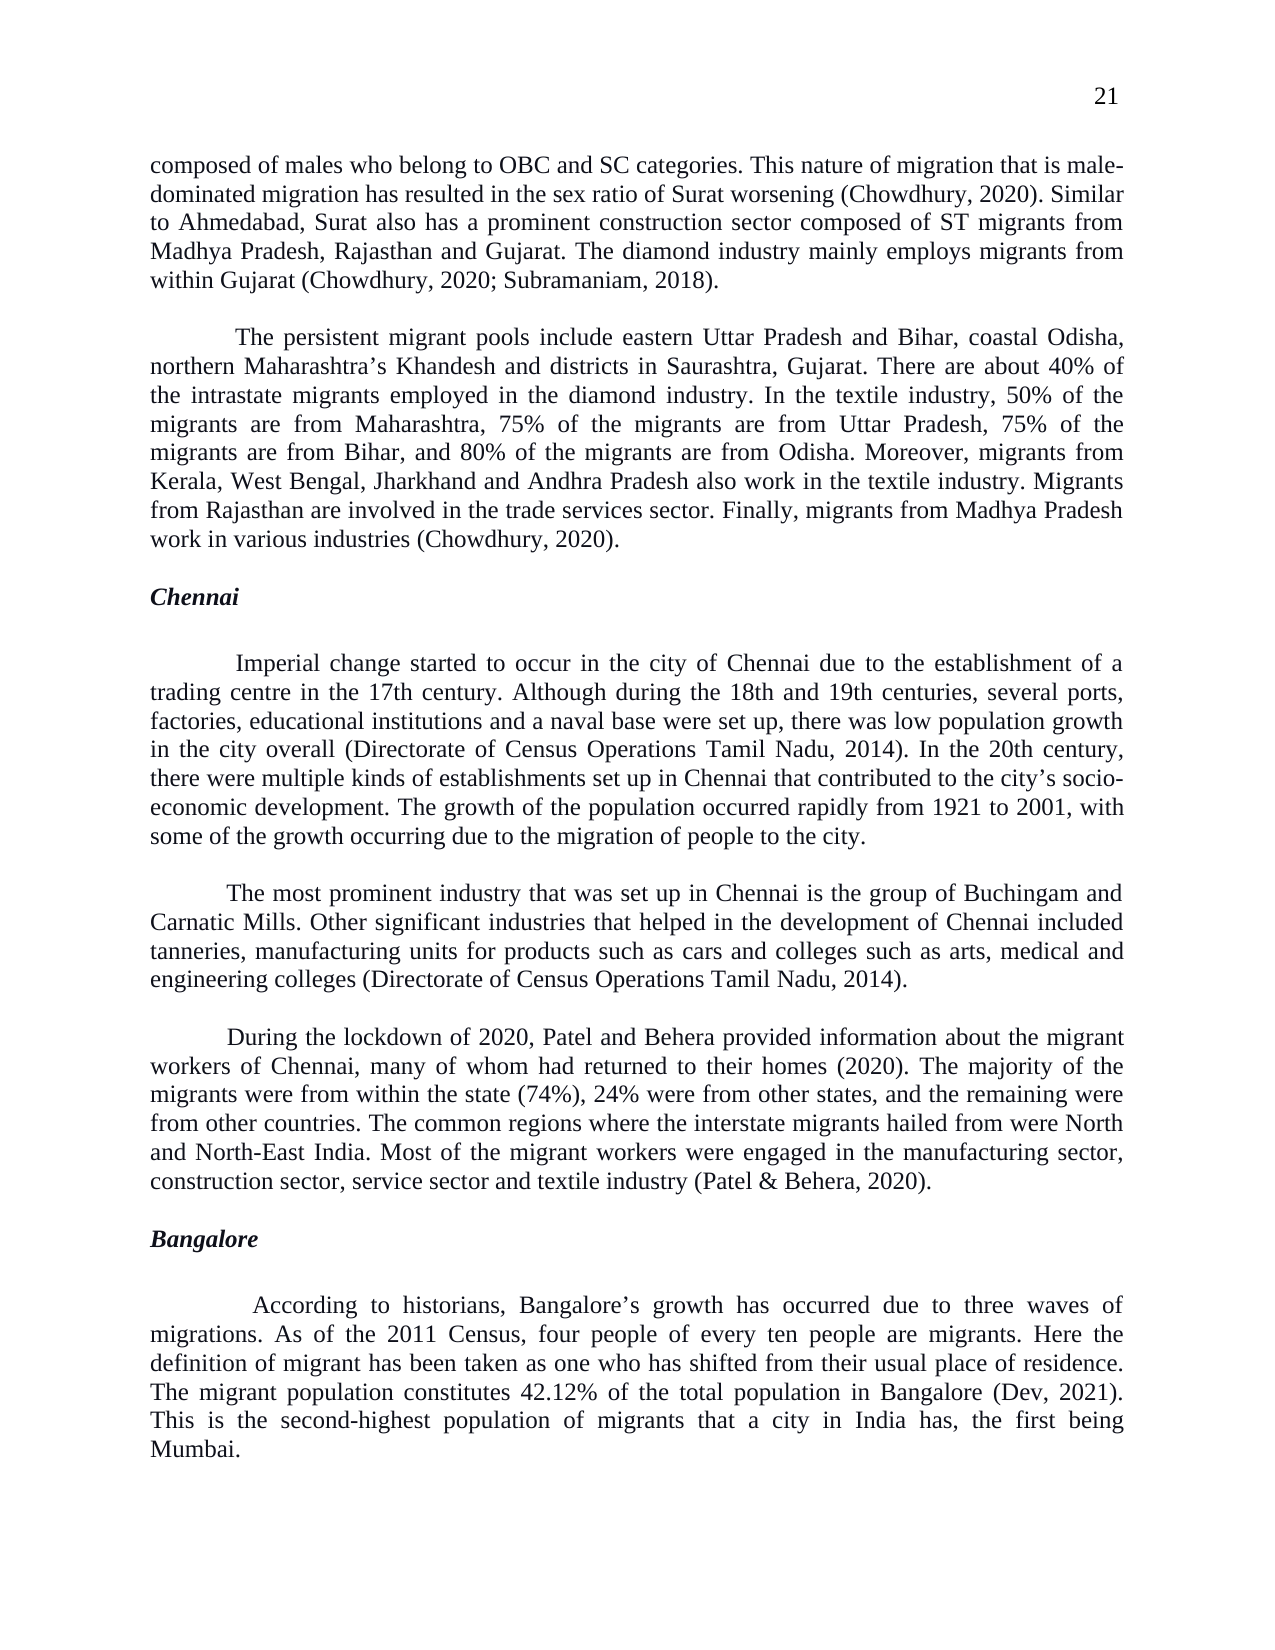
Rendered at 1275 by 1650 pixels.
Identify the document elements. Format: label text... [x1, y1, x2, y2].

subtitle Bangalore [150, 1224, 965, 1252]
text According to historians, Bangalore’s growth has occurred due to three waves of migrations. As of the 2011 Census, four people of every ten people are migrants. Here the definition of migrant has been taken as one who has shifted from their usual place of residence. The migrant population constitutes 42.12% of the total population in Bangalore (Dev, 2021). This is the second-highest population of migrants that a city in India has, the first being Mumbai. [150, 1290, 1125, 1463]
text During the lockdown of 2020, Patel and Behera provided information about the migrant workers of Chennai, many of whom had returned to their homes (2020). The majority of the migrants were from within the state (74%), 24% were from other states, and the remaining were from other countries. The common regions where the interstate migrants hailed from were North and North-East India. Most of the migrant workers were engaged in the manufacturing sector, construction sector, service sector and textile industry (Patel & Behera, 2020). [150, 1022, 1125, 1194]
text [150, 150, 1125, 294]
text The persistent migrant pools include eastern Uttar Pradesh and Bihar, coastal Odisha, northern Maharashtra’s Khandesh and districts in Saurashtra, Gujarat. There are about 40% of the intrastate migrants employed in the diamond industry. In the textile industry, 50% of the migrants are from Maharashtra, 75% of the migrants are from Uttar Pradesh, 75% of the migrants are from Bihar, and 80% of the migrants are from Odisha. Moreover, migrants from Kerala, West Bengal, Jharkhand and Andhra Pradesh also work in the textile industry. Migrants from Rajasthan are involved in the trade services sector. Finally, migrants from Madhya Pradesh work in various industries (Chowdhury, 2020). [150, 322, 1125, 552]
text Imperial change started to occur in the city of Chennai due to the establishment of a trading centre in the 17th century. Although during the 18th and 19th centuries, several ports, factories, educational institutions and a naval base were set up, there was low population growth in the city overall (Directorate of Census Operations Tamil Nadu, 2014). In the 20th century, there were multiple kinds of establishments set up in Chennai that contributed to the city’s socio-economic development. The growth of the population occurred rapidly from 1921 to 2001, with some of the growth occurring due to the migration of people to the city. [150, 648, 1125, 849]
text The most prominent industry that was set up in Chennai is the group of Buchingam and Carnatic Mills. Other significant industries that helped in the development of Chennai included tanneries, manufacturing units for products such as cars and colleges such as arts, medical and engineering colleges (Directorate of Census Operations Tamil Nadu, 2014). [150, 878, 1125, 993]
subtitle Chennai [150, 582, 965, 610]
